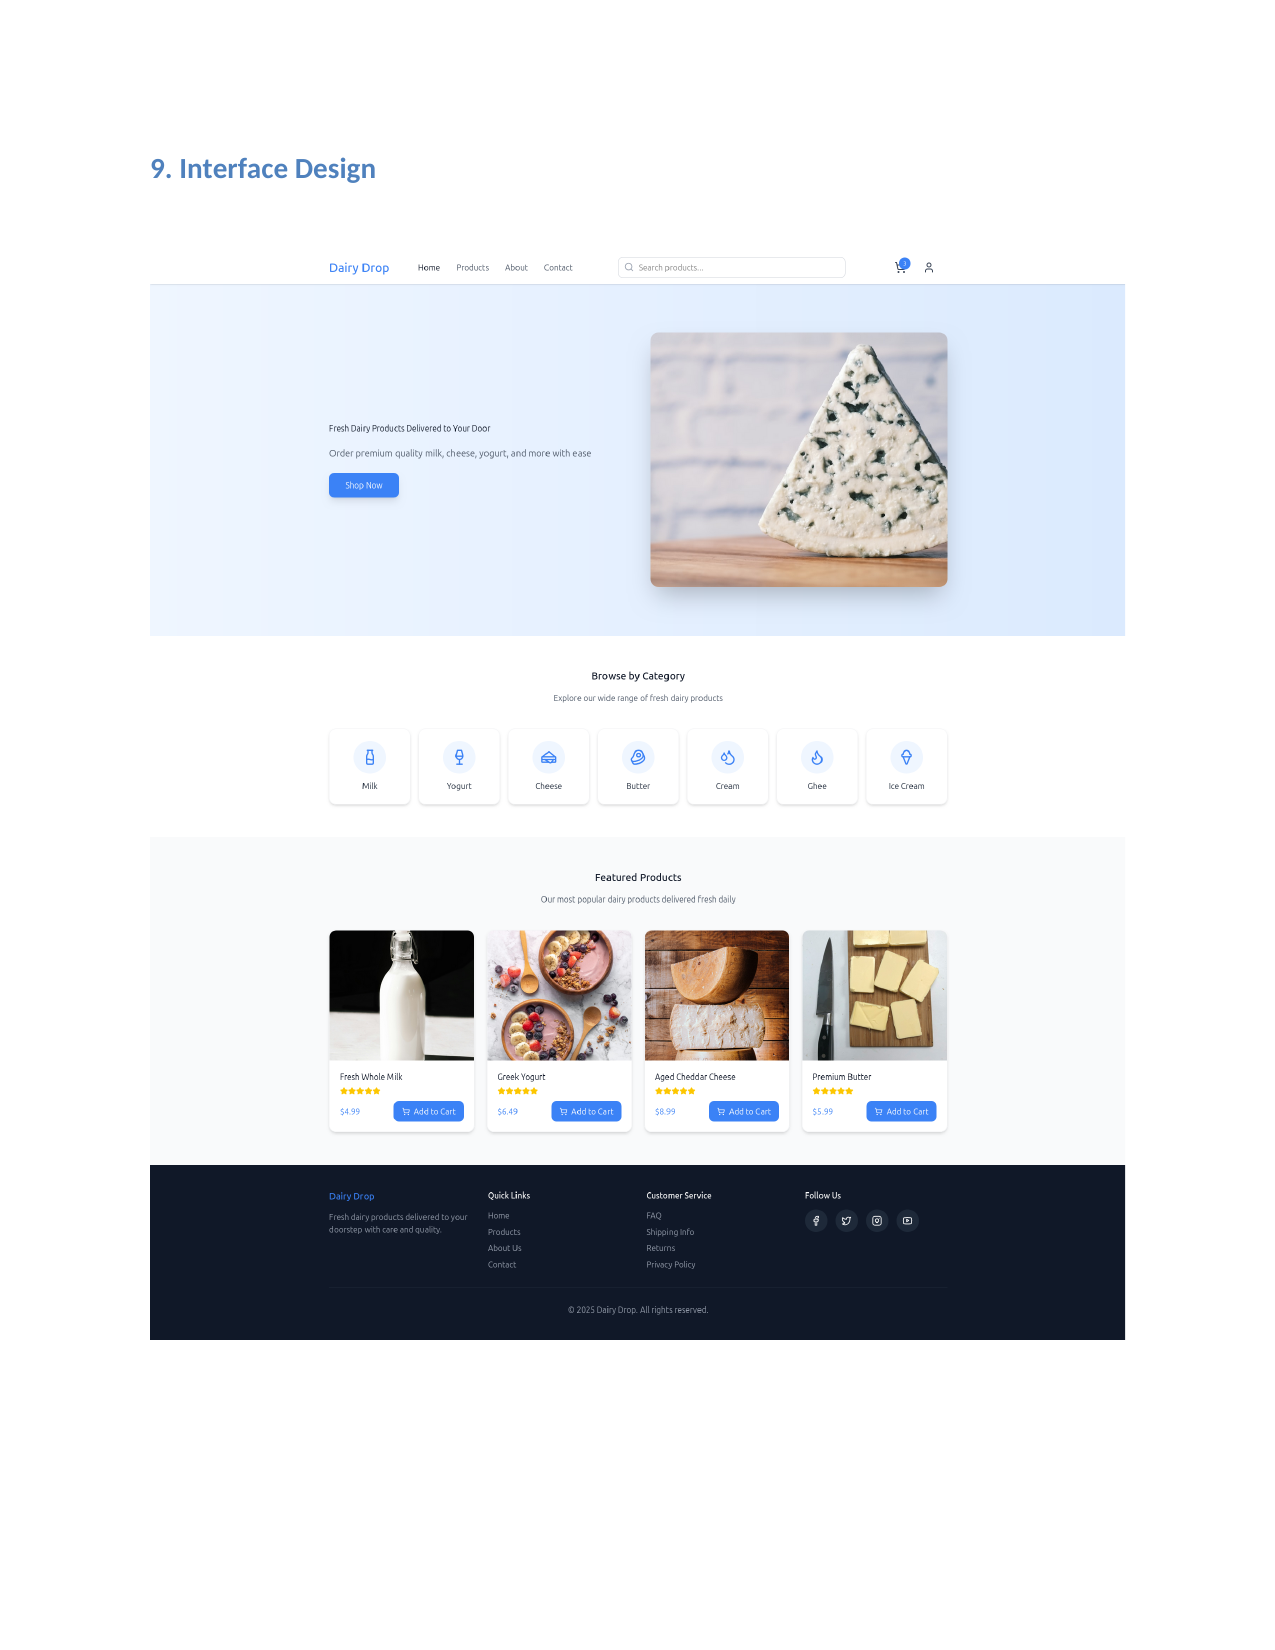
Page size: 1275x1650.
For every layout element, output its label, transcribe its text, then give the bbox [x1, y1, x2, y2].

picture [150, 252, 1125, 1340]
subtitle 9. Interface Design [150, 150, 1125, 186]
